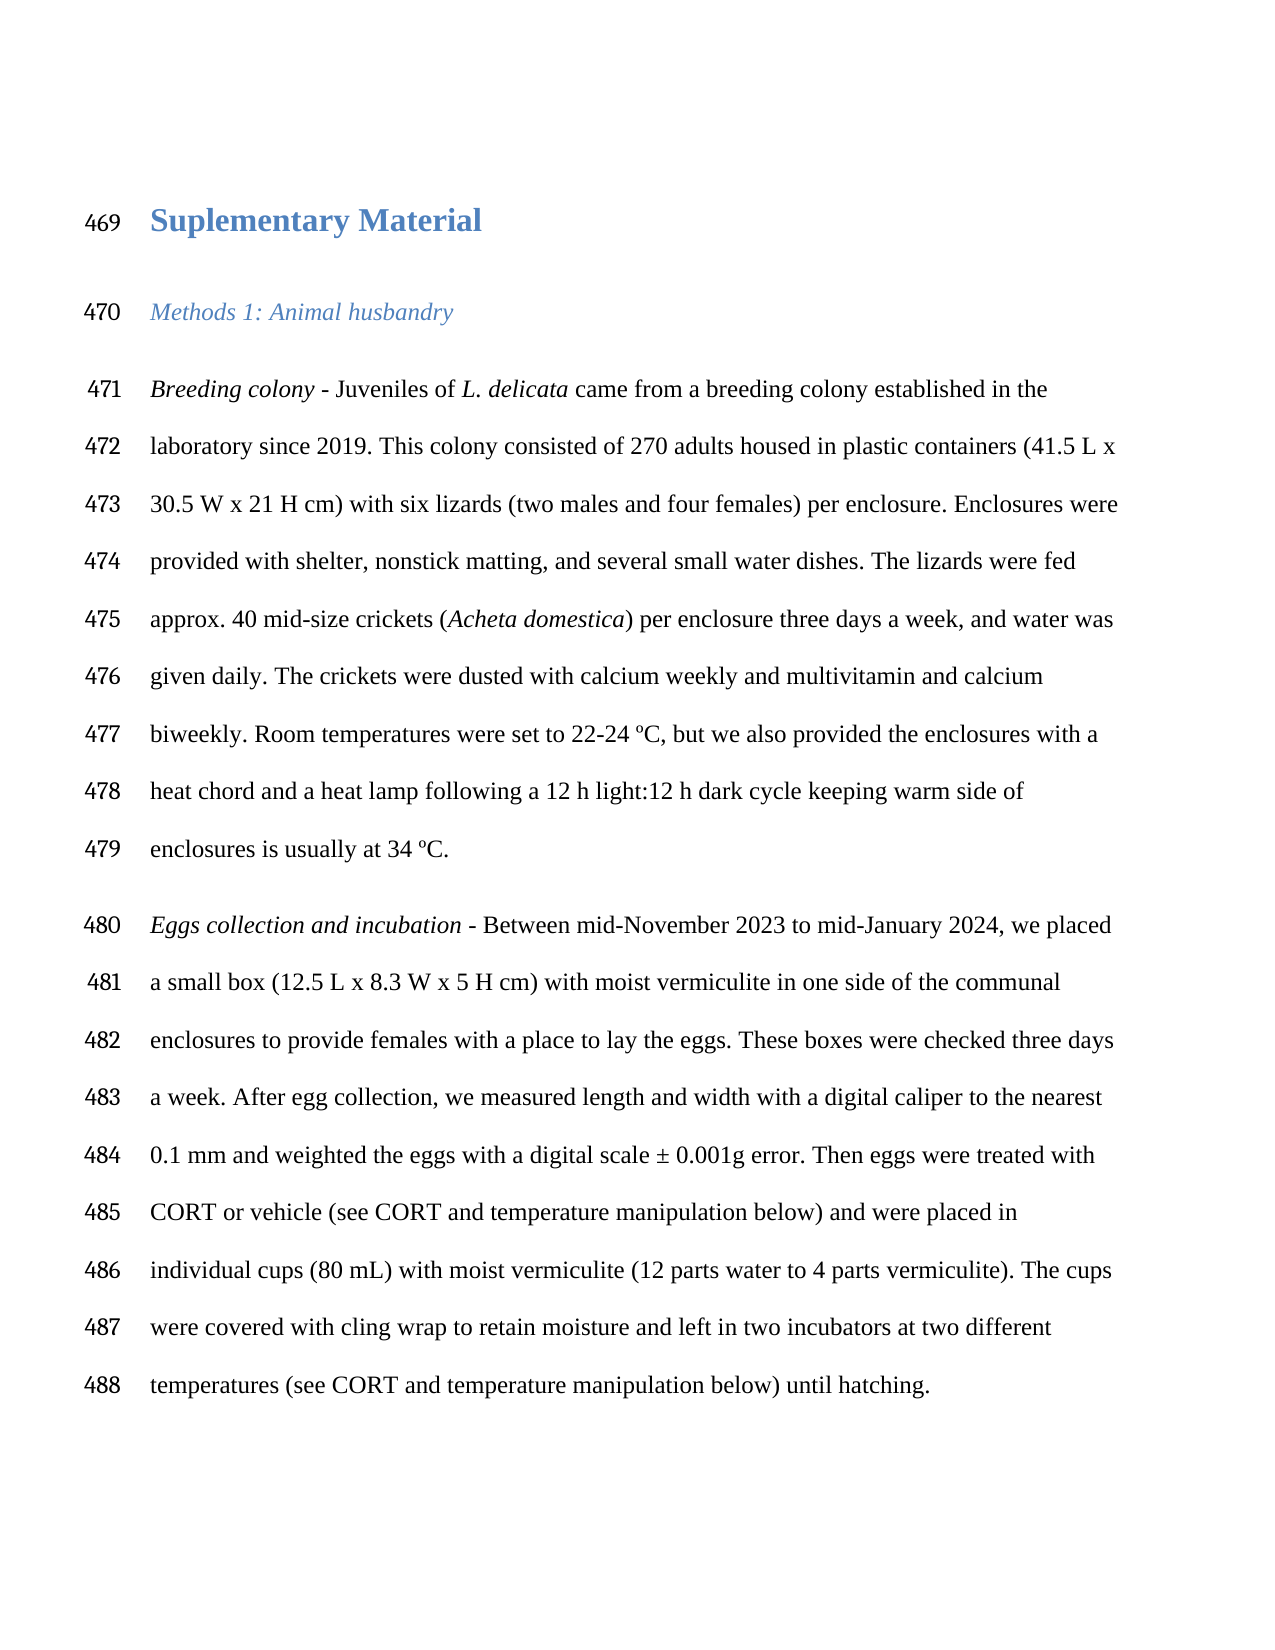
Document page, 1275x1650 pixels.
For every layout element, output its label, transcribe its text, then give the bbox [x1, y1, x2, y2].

subtitle Methods 1: Animal husbandry [150, 297, 1125, 326]
subtitle Suplementary Material [150, 200, 1125, 238]
text Breeding colony - Juveniles of L. delicata came from a breeding colony established in the laboratory since 2019. This colony consisted of 270 adults housed in plastic containers (41.5 L x 30.5 W x 21 H cm) with six lizards (two males and four females) per enclosure. Enclosures were provided with shelter, nonstick matting, and several small water dishes. The lizards were fed approx. 40 mid-size crickets (Acheta domestica) per enclosure three days a week, and water was given daily. The crickets were dusted with calcium weekly and multivitamin and calcium biweekly. Room temperatures were set to 22-24 ºC, but we also provided the enclosures with a heat chord and a heat lamp following a 12 h light:12 h dark cycle keeping warm side of enclosures is usually at 34 ºC. [150, 374, 1125, 862]
text Eggs collection and incubation - Between mid-November 2023 to mid-January 2024, we placed a small box (12.5 L x 8.3 W x 5 H cm) with moist vermiculite in one side of the communal enclosures to provide females with a place to lay the eggs. These boxes were checked three days a week. After egg collection, we measured length and width with a digital caliper to the nearest 0.1 mm and weighted the eggs with a digital scale ± 0.001g error. Then eggs were treated with CORT or vehicle (see CORT and temperature manipulation below) and were placed in individual cups (80 mL) with moist vermiculite (12 parts water to 4 parts vermiculite). The cups were covered with cling wrap to retain moisture and left in two incubators at two different temperatures (see CORT and temperature manipulation below) until hatching. [150, 910, 1125, 1399]
